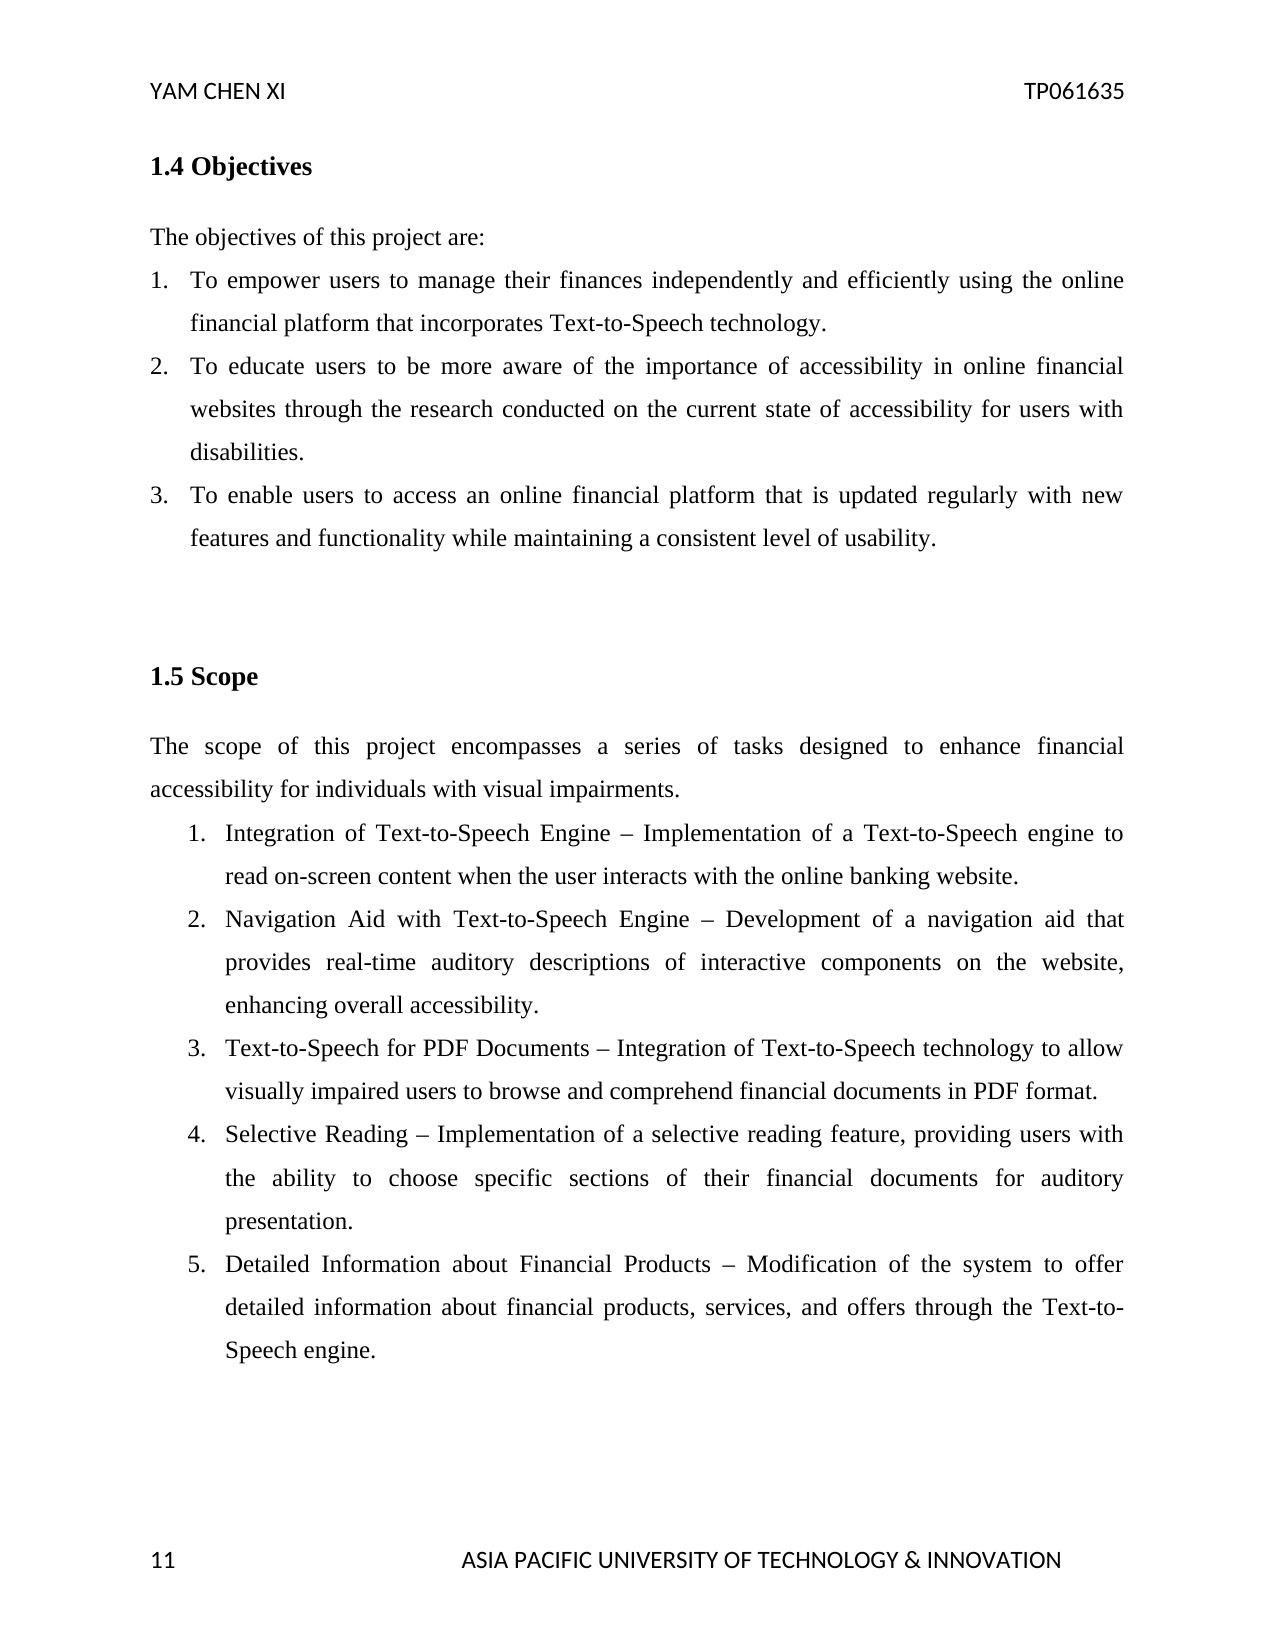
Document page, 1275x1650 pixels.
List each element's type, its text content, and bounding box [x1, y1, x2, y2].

list To enable users to access an online financial platform that is updated regularly with new features and functionality while maintaining a consistent level of usability. [150, 480, 1125, 552]
list Text-to-Speech for PDF Documents – Integration of Text-to-Speech technology to allow visually impaired users to browse and comprehend financial documents in PDF format. [187, 1033, 1125, 1105]
list Detailed Information about Financial Products – Modification of the system to offer detailed information about financial products, services, and offers through the Text-to-Speech engine. [187, 1249, 1125, 1364]
list To empower users to manage their finances independently and efficiently using the online financial platform that incorporates Text-to-Speech technology. [150, 265, 1125, 337]
list Navigation Aid with Text-to-Speech Engine – Development of a navigation aid that provides real-time auditory descriptions of interactive components on the website, enhancing overall accessibility. [187, 904, 1125, 1019]
subtitle 1.5 Scope [150, 660, 1125, 691]
text The scope of this project encompasses a series of tasks designed to enhance financial accessibility for individuals with visual impairments. [150, 731, 1125, 803]
list Selective Reading – Implementation of a selective reading feature, providing users with the ability to choose specific sections of their financial documents for auditory presentation. [187, 1119, 1125, 1234]
list Integration of Text-to-Speech Engine – Implementation of a Text-to-Speech engine to read on-screen content when the user interacts with the online banking website. [187, 818, 1125, 889]
text The objectives of this project are: [150, 222, 1125, 250]
subtitle 1.4 Objectives [150, 150, 1125, 181]
list To educate users to be more aware of the importance of accessibility in online financial websites through the research conducted on the current state of accessibility for users with disabilities. [150, 351, 1125, 466]
